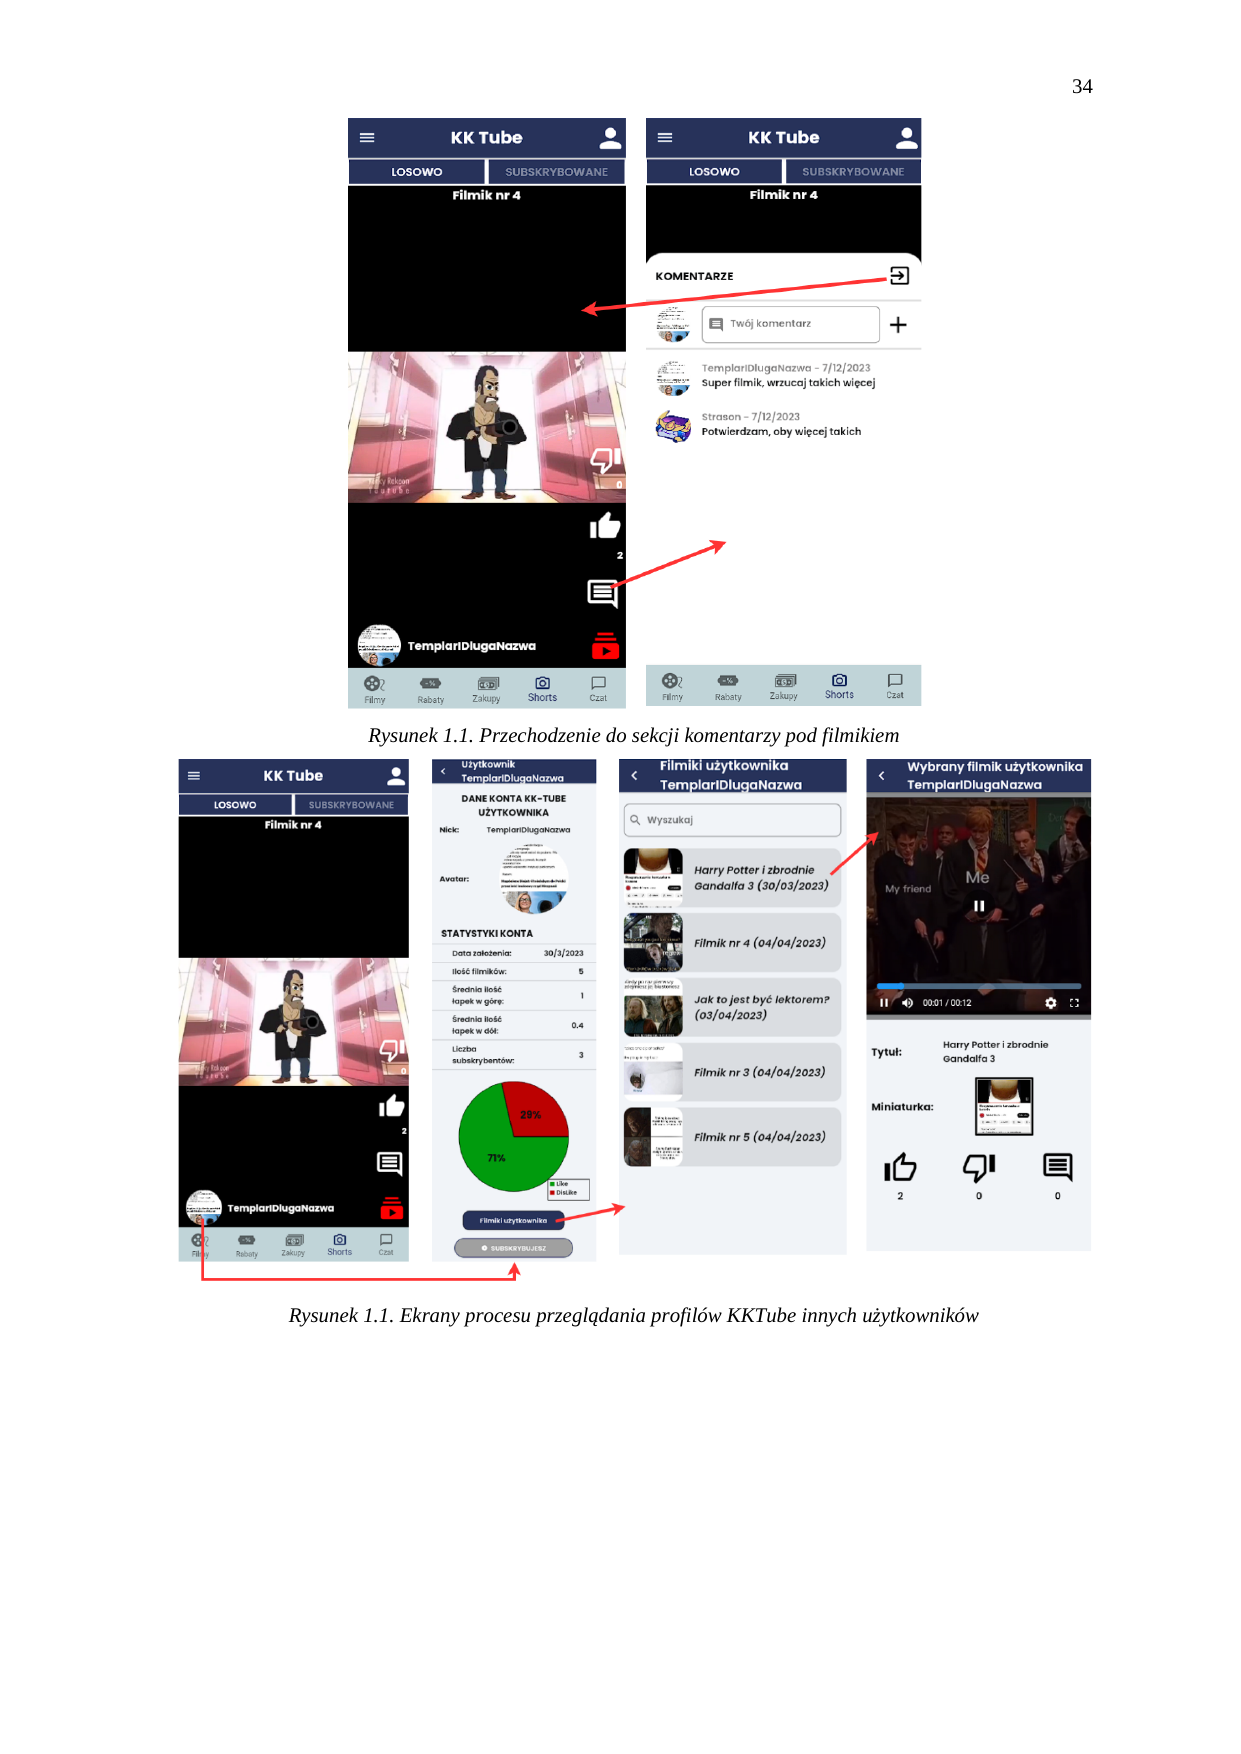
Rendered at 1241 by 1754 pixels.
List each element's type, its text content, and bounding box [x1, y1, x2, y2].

picture [348, 118, 922, 709]
text Rysunek 1.1. Przechodzenie do sekcji komentarzy pod filmikiem [177, 723, 1092, 747]
picture [178, 759, 1092, 1289]
text Rysunek 1.1. Ekrany procesu przeglądania profilów KKTube innych użytkowników [177, 1303, 1092, 1327]
